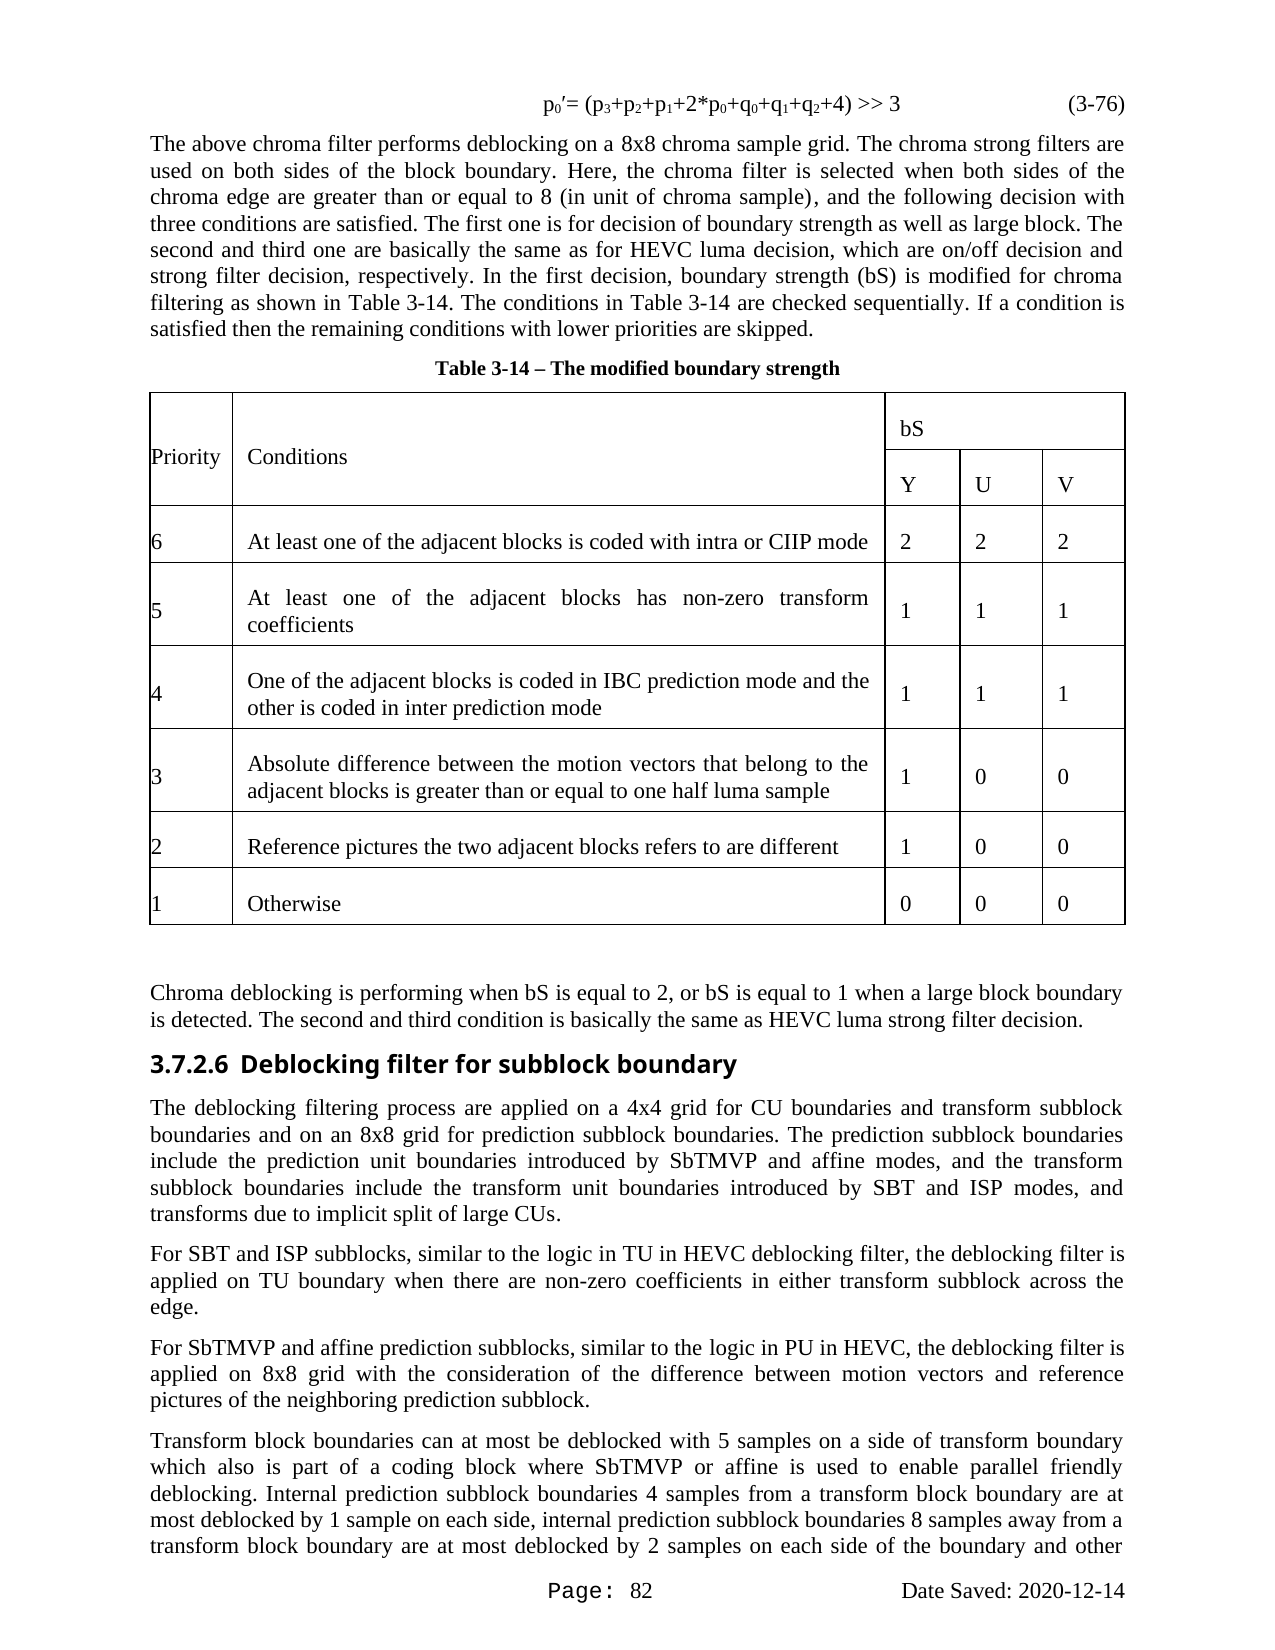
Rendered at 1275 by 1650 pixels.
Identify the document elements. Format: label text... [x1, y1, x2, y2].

table_cell 6 [151, 506, 232, 562]
table_header bS [886, 393, 1124, 449]
table_cell Y [886, 450, 959, 505]
subtitle Deblocking filter for subblock boundary [150, 1046, 1125, 1080]
table_cell 0 [961, 812, 1042, 867]
table_cell 0 [1043, 729, 1124, 811]
text For SBT and ISP subblocks, similar to the logic in TU in HEVC deblocking filter, the deblocking filter is applied on TU boundary when there are non-zero coefficients in either transform subblock across the edge. [150, 1240, 1125, 1319]
table_cell 1 [886, 729, 959, 811]
table_cell 0 [886, 868, 959, 924]
table_cell 5 [151, 563, 232, 645]
table_cell 0 [961, 729, 1042, 811]
table_cell 1 [886, 812, 959, 867]
table_cell V [1043, 450, 1124, 505]
table_cell 2 [1043, 506, 1124, 562]
table_cell 1 [961, 646, 1042, 728]
text The above chroma filter performs deblocking on a 8x8 chroma sample grid. The chroma strong filters are used on both sides of the block boundary. Here, the chroma filter is selected when both sides of the chroma edge are greater than or equal to 8 (in unit of chroma sample), and the following decision with three conditions are satisfied. The first one is for decision of boundary strength as well as large block. The second and third one are basically the same as for HEVC luma decision, which are on/off decision and strong filter decision, respectively. In the first decision, boundary strength (bS) is modified for chroma filtering as shown in Table 3-14. The conditions in Table 3-14 are checked sequentially. If a condition is satisfied then the remaining conditions with lower priorities are skipped. [150, 131, 1125, 341]
table_cell Absolute difference between the motion vectors that belong to the adjacent blocks is greater than or equal to one half luma sample [233, 729, 884, 811]
table_cell 1 [1043, 646, 1124, 728]
table_cell 1 [886, 646, 959, 728]
table_cell Otherwise [233, 868, 884, 924]
table_cell 3 [151, 729, 232, 811]
table_cell U [961, 450, 1042, 505]
table_cell 4 [151, 646, 232, 728]
table_cell Reference pictures the two adjacent blocks refers to are different [233, 812, 884, 867]
table_cell 2 [961, 506, 1042, 562]
table_cell 2 [151, 812, 232, 867]
text Chroma deblocking is performing when bS is equal to 2, or bS is equal to 1 when a large block boundary is detected. The second and third condition is basically the same as HEVC luma strong filter decision. [150, 979, 1125, 1032]
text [150, 1427, 1125, 1559]
table_cell 1 [151, 868, 232, 924]
table_header Priority [151, 393, 232, 505]
text p0′= (p3+p2+p1+2*p0+q0+q1+q2+4) >> 3 (3-76) [150, 90, 1125, 116]
table_cell At least one of the adjacent blocks is coded with intra or CIIP mode [233, 506, 884, 562]
table_cell 0 [961, 868, 1042, 924]
table_cell 2 [886, 506, 959, 562]
table_header Conditions [233, 393, 884, 505]
table_cell 1 [961, 563, 1042, 645]
table_cell At least one of the adjacent blocks has non-zero transform coefficients [233, 563, 884, 645]
text Table 3-14 – The modified boundary strength [150, 356, 1125, 379]
table_cell 1 [886, 563, 959, 645]
text For SbTMVP and affine prediction subblocks, similar to the logic in PU in HEVC, the deblocking filter is applied on 8x8 grid with the consideration of the difference between motion vectors and reference pictures of the neighboring prediction subblock. [150, 1334, 1125, 1413]
text The deblocking filtering process are applied on a 4x4 grid for CU boundaries and transform subblock boundaries and on an 8x8 grid for prediction subblock boundaries. The prediction subblock boundaries include the prediction unit boundaries introduced by SbTMVP and affine modes, and the transform subblock boundaries include the transform unit boundaries introduced by SBT and ISP modes, and transforms due to implicit split of large CUs. [150, 1094, 1125, 1226]
table_cell 0 [1043, 868, 1124, 924]
table_cell One of the adjacent blocks is coded in IBC prediction mode and the other is coded in inter prediction mode [233, 646, 884, 728]
table_cell 0 [1043, 812, 1124, 867]
table_cell 1 [1043, 563, 1124, 645]
